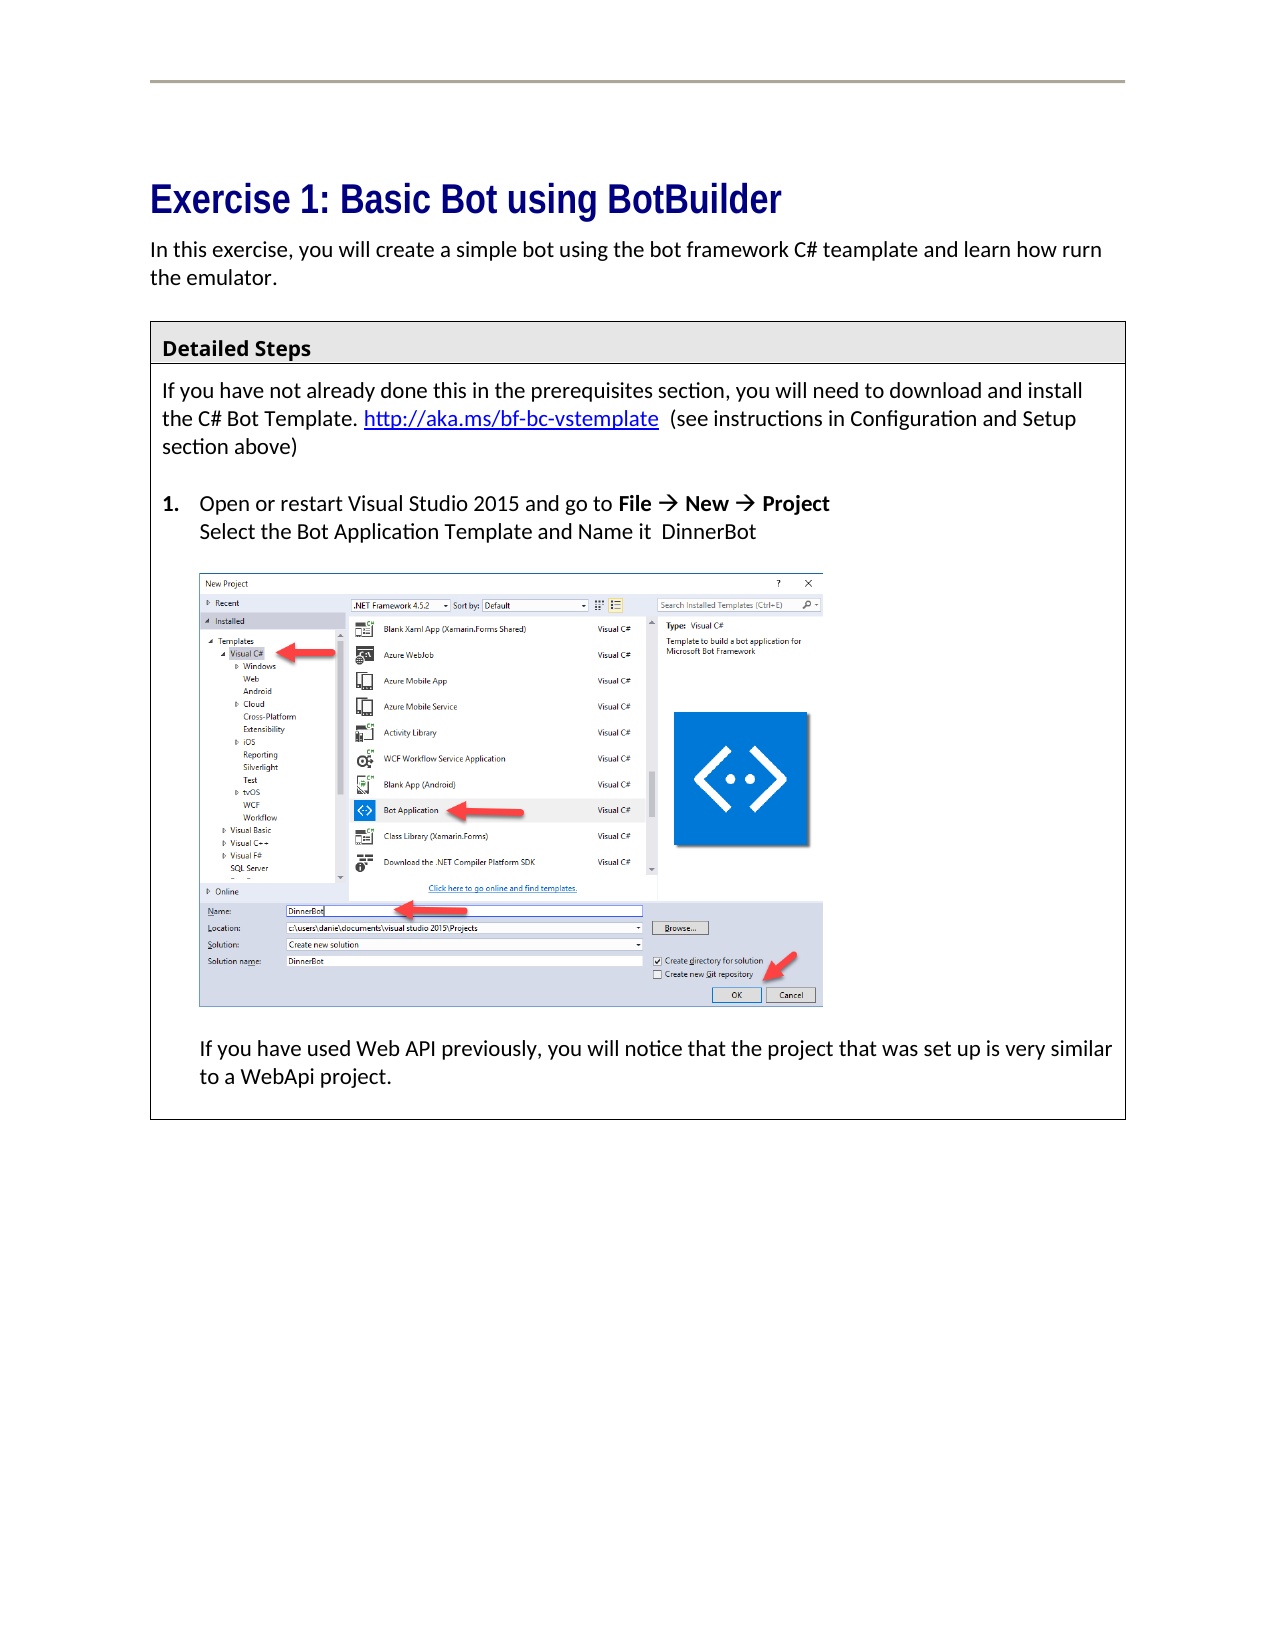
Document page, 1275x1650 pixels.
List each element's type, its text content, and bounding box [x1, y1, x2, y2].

text In this exercise, you will create a simple bot using the bot framework C# teamplate and learn how rurn the emulator. [150, 235, 1125, 291]
table_cell If you have not already done this in the prerequisites section, you will need to download and install the C# Bot Template. http://aka.ms/bf-bc-vstemplate (see instructions in Configuration and Setup section above) Open or restart Visual Studio 2015 and go to File New Project Select the Bot Application Template and Name it DinnerBot If you have used Web API previously, you will notice that the project that was set up is very similar to a WebApi project. You can see both a MessagesController (which we will look at in a second) and a WebApiConfig in addition to a RootDialog.. Let’s open up the WebApiConfig.cs In here, among other things, you can see our routes set up as api/{controller}/{id}. This is going to map to api/messages (The MessagesController). You will notice this route not just in your project but also when we set this up on the BotFramework Portal. Now let’s open up the MessagesController.cs The first thing to notice is, as we discussed, it inherits from the ApiController . So any http Post to api/messages is routed to this method. Meaning all communication with your bot starts here. In addition, you can see it is being passed a type of Activity. There are five different Activity Types. NOTE: If your MesasgeController.cs file does not look like this and you don’t have a RootDialog.cs file in the dialogs folder, you are using the OLD template. Delete it from %USERPROFILE%\Documents\Visual Studio 2015\Templates\ProjectTemplates\Visual C# and follow the instructions in the Configuration and Setup section above. In this template, the main activity, message is handled here in the post. While all others are handled in the HandleSystemMessage below. The Post message is marked with asyc because Bot Builder uses the C# facilities for handling asynchronous communication. So once we know it’s a Message, we call Conversation.SendAsync and send the activity to a new RootDialog. The RootDialog will be the first stop for everything we will be doing in this bot. We will be making changes to this bot but first we need to make sure that we can test it using the emulator. Make sure you have downloaded (https://docs.microsoft.com/en-us/bot-framework/resources-tools-downloads ) and installed it before you begin. In Visual Studio, place a couple of breakpoints in the MessagesController.cs file so we can inspect things when we connect. Hit F5 or press the green arrow to run your project. When it launches, you will see the following in your browser of choice. Notice that the bot will launch on localhost:3979 and gives you a reminder of your bots endpoint as well. If you wanted you could use tool like Paw, HTTPie, or Postman to test our endpoint but instead we will use the emulator. Run the Bot Framework Channel Emulator that you previously installed. When it launches, you will notice a few things. 1) A log which shows the ServiceURL that the emulator is listening on, as well as a note to install NGrok which will be needed later for using the emulator with a cloud hosted bot. 2) An ellipse menu that can be used to set up NGrok, create conversations, and send messages. 3) A prompt to enter the endpoint to your bot. Click on the “Enter your endpoint URL” section to connect to your bot. Enter the port that your bot launched on (Usually http://localhost:3979/api/messages) notice that it is also asking for Microsoft App ID and Microsoft App Password. For testing locally, these are not needed. Click on CONNECT. If all goes well, you should see 200 [ConversationUdate] twice in your log. Once for the user and once for the bot. Next, type Hello (or anything you want) into the txt field of the emulator. Once you hit enter, you should hit the breakpoint you set in Visual Studio. we are not going to walk through it, but take time to inspect the different values, properties and methods of the Connector, Activity, and Message. When you are done, remove the breakponts and it F5 to continure. If you return back to the emulator, you will see the reponse from the bot (1), the entries in the log (2) and if you click on any of the post links, you will see the details associated with the request (3) So in this section, we created a default hello world type of bot, got it up and running and interacted with it using the emulator. In the next section, we will start modifying it to create our dinner bot. [151, 364, 1125, 1119]
table_header Detailed Steps [151, 322, 1125, 362]
subtitle Exercise 1: Basic Bot using BotBuilder [150, 175, 1125, 223]
picture [199, 573, 823, 1007]
